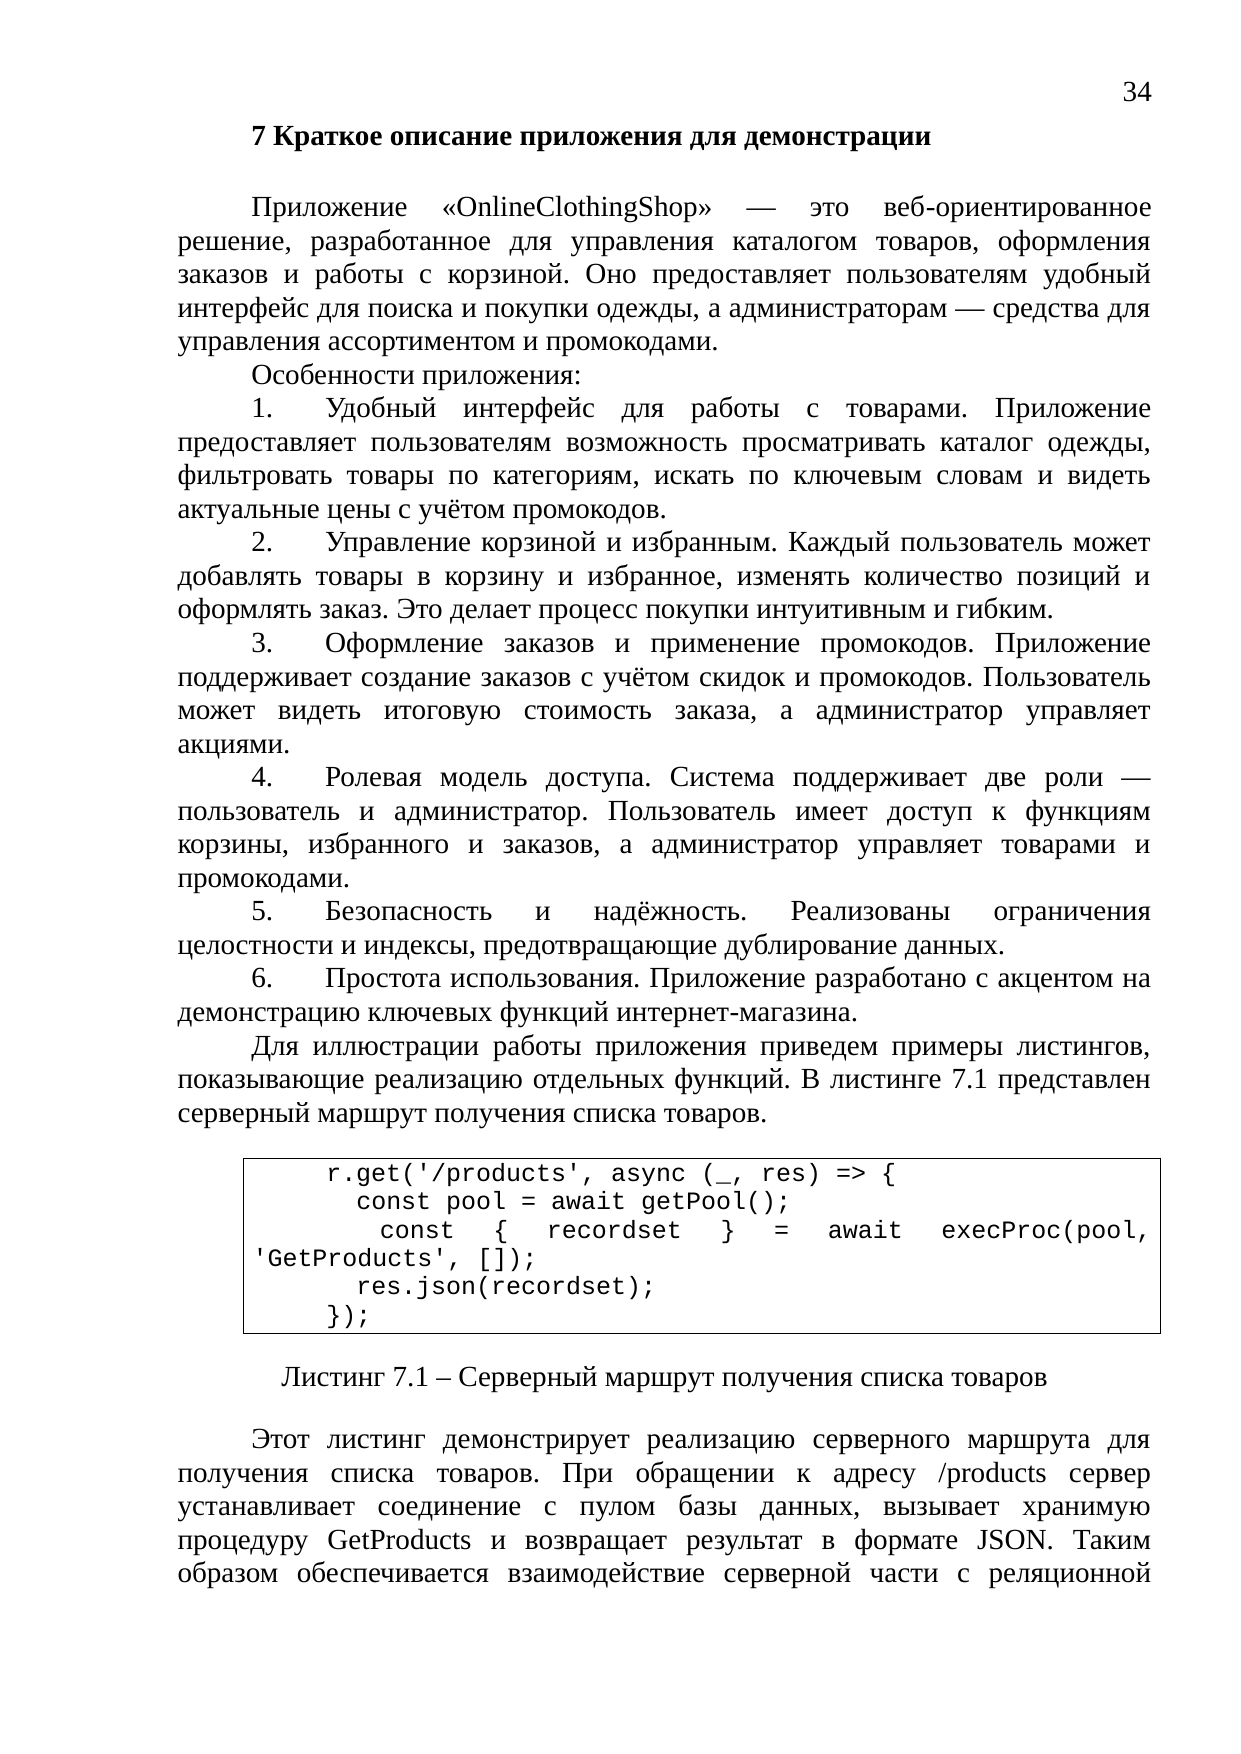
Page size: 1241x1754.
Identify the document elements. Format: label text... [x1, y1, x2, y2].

list Ролевая модель доступа. Система поддерживает две роли — пользователь и администратор. Пользователь имеет доступ к функциям корзины, избранного и заказов, а администратор управляет товарами и промокодами. [177, 759, 1152, 893]
list const { recordset } = await execProc(pool, 'GetProducts', []); [244, 1214, 1160, 1271]
list Управление корзиной и избранным. Каждый пользователь может добавлять товары в корзину и избранное, изменять количество позиций и оформлять заказ. Это делает процесс покупки интуитивным и гибким. [177, 524, 1152, 625]
list r.get('/products', async (_, res) => { [244, 1159, 1160, 1186]
subtitle 7 Краткое описание приложения для демонстрации [177, 118, 1152, 152]
list Листинг 7.1 – Серверный маршрут получения списка товаров [177, 1359, 1152, 1392]
list res.json(recordset); [244, 1271, 1160, 1299]
list Для иллюстрации работы приложения приведем примеры листингов, показывающие реализацию отдельных функций. В листинге 7.1 представлен серверный маршрут получения списка товаров. [177, 1028, 1152, 1128]
list Безопасность и надёжность. Реализованы ограничения целостности и индексы, предотвращающие дублирование данных. [177, 893, 1152, 961]
list Простота использования. Приложение разработано с акцентом на демонстрацию ключевых функций интернет‑магазина. [177, 961, 1152, 1028]
list Оформление заказов и применение промокодов. Приложение поддерживает создание заказов с учётом скидок и промокодов. Пользователь может видеть итоговую стоимость заказа, а администратор управляет акциями. [177, 625, 1152, 759]
text Особенности приложения: [177, 357, 1152, 390]
list const pool = await getPool(); [244, 1186, 1160, 1214]
list Удобный интерфейс для работы с товарами. Приложение предоставляет пользователям возможность просматривать каталог одежды, фильтровать товары по категориям, искать по ключевым словам и видеть актуальные цены с учётом промокодов. [177, 390, 1152, 524]
list }); [244, 1299, 1160, 1333]
text Приложение «OnlineClothingShop» — это веб‑ориентированное решение, разработанное для управления каталогом товаров, оформления заказов и работы с корзиной. Оно предоставляет пользователям удобный интерфейс для поиска и покупки одежды, а администраторам — средства для управления ассортиментом и промокодами. [177, 189, 1152, 357]
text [177, 1421, 1152, 1589]
